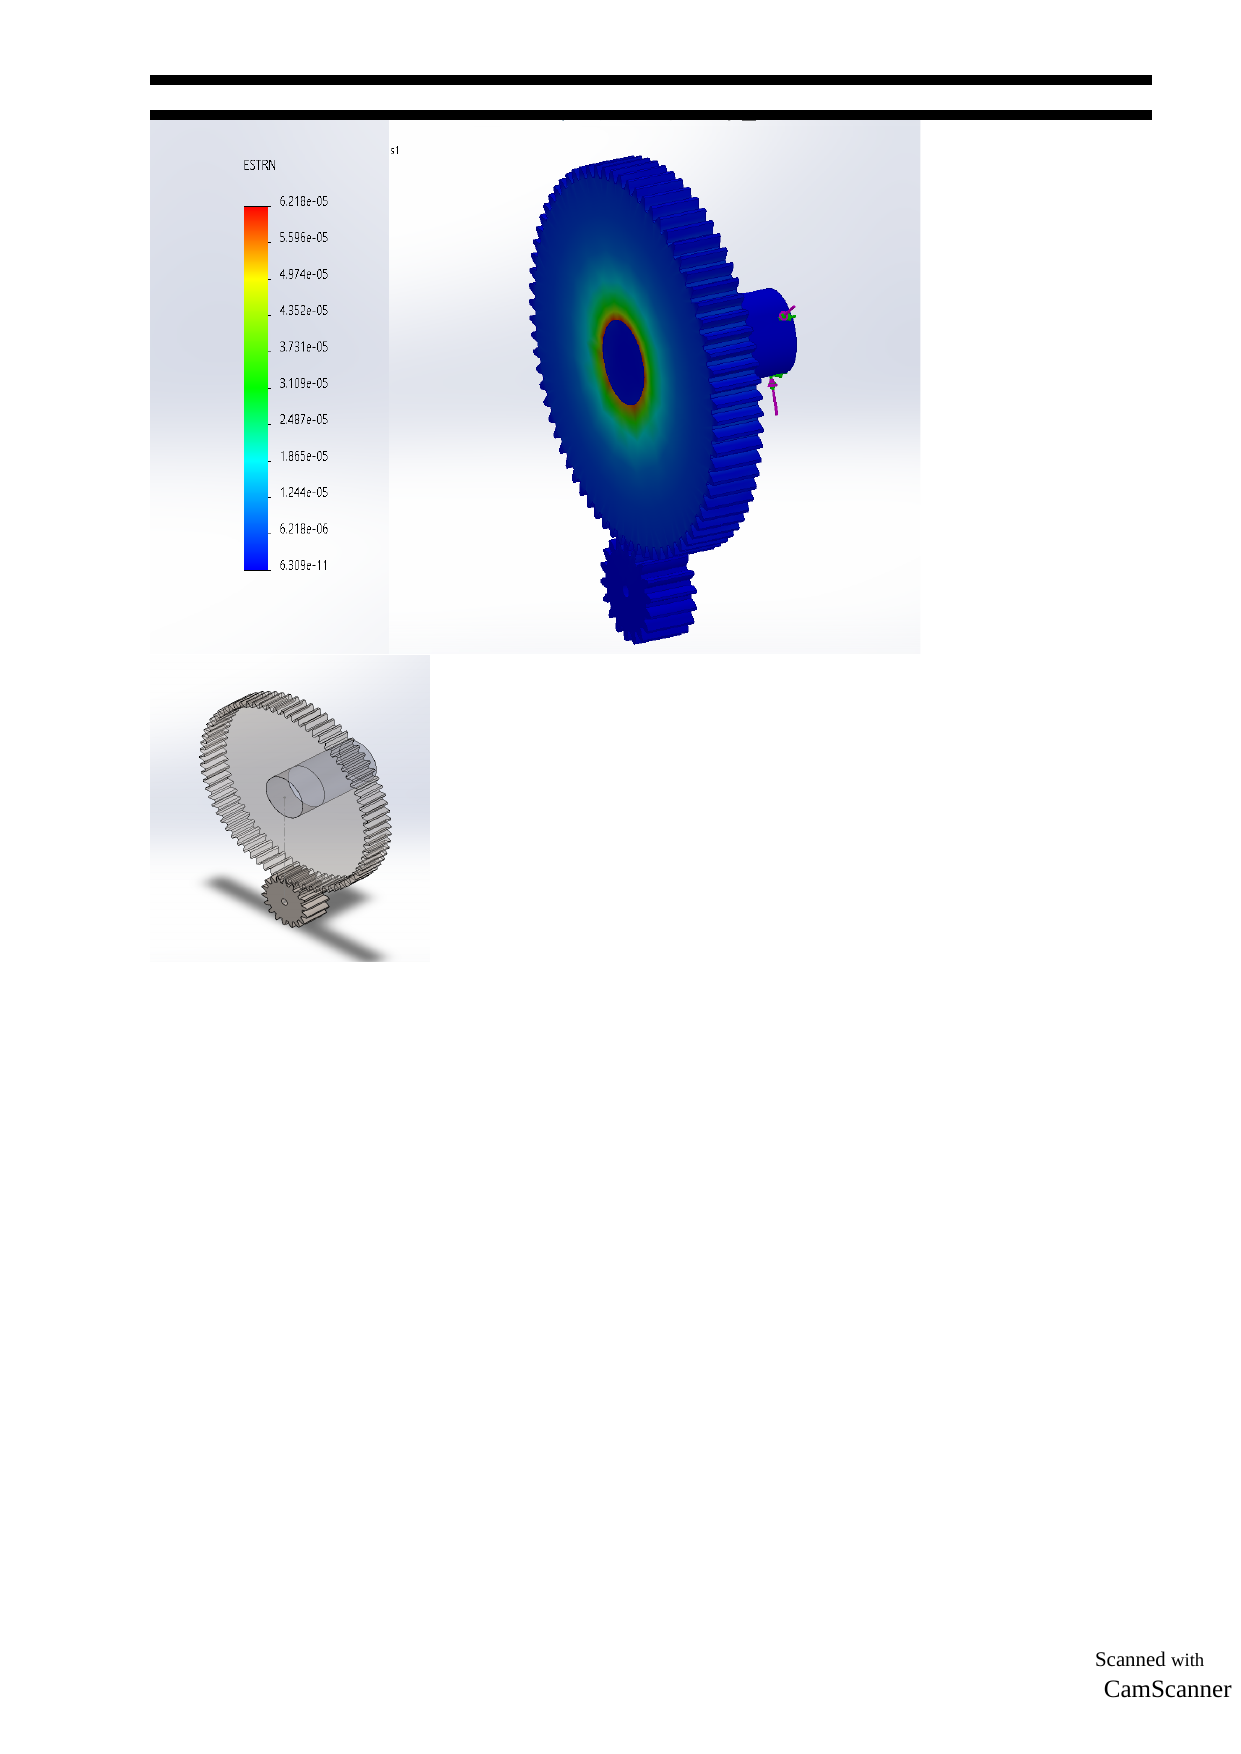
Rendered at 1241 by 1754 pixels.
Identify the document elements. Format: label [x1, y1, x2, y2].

picture [150, 655, 430, 962]
picture [150, 120, 921, 654]
